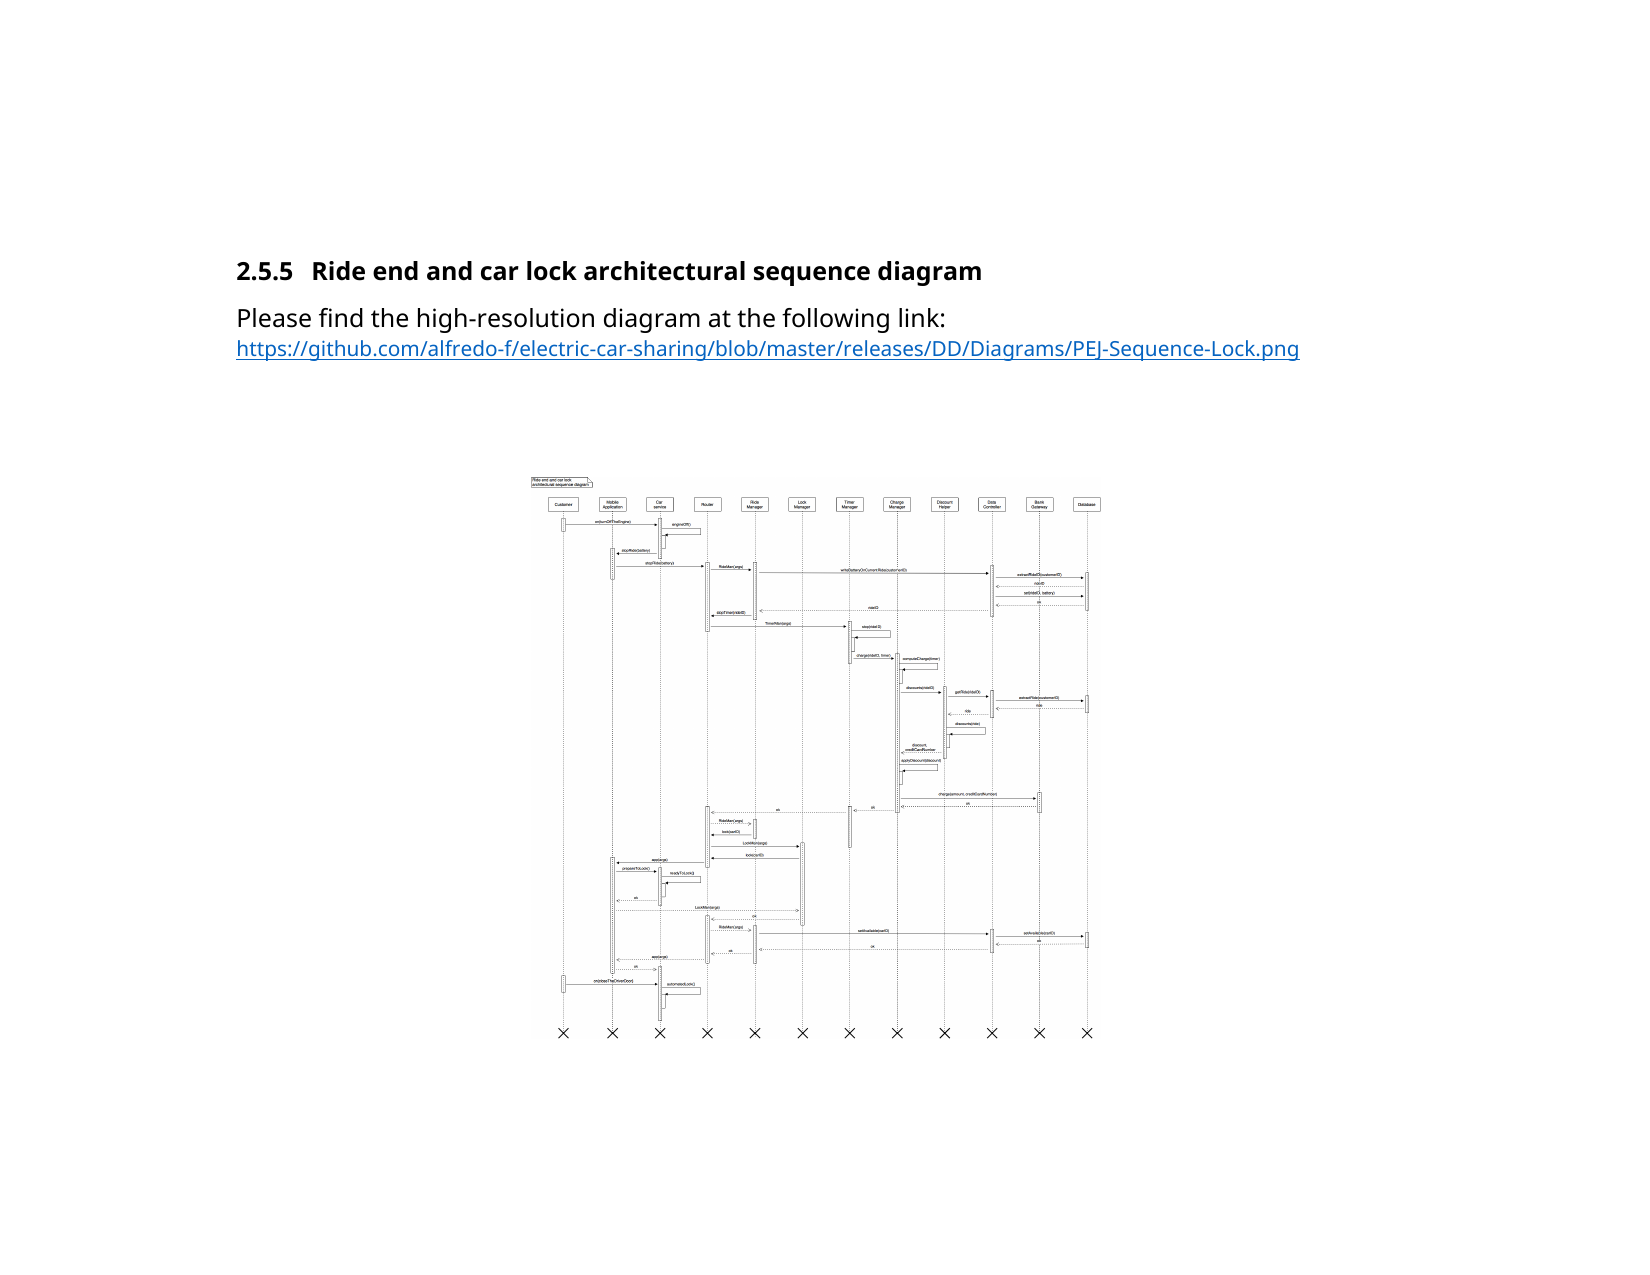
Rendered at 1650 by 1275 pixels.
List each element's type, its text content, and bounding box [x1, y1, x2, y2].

text https://github.com/alfredo-f/electric-car-sharing/blob/master/releases/DD/Diagrams/PEJ-Sequence-Lock.png [236, 334, 1396, 363]
text Please find the high-resolution diagram at the following link: [236, 301, 1396, 334]
subtitle Ride end and car lock architectural sequence diagram [236, 254, 1396, 288]
picture [531, 477, 1101, 1039]
